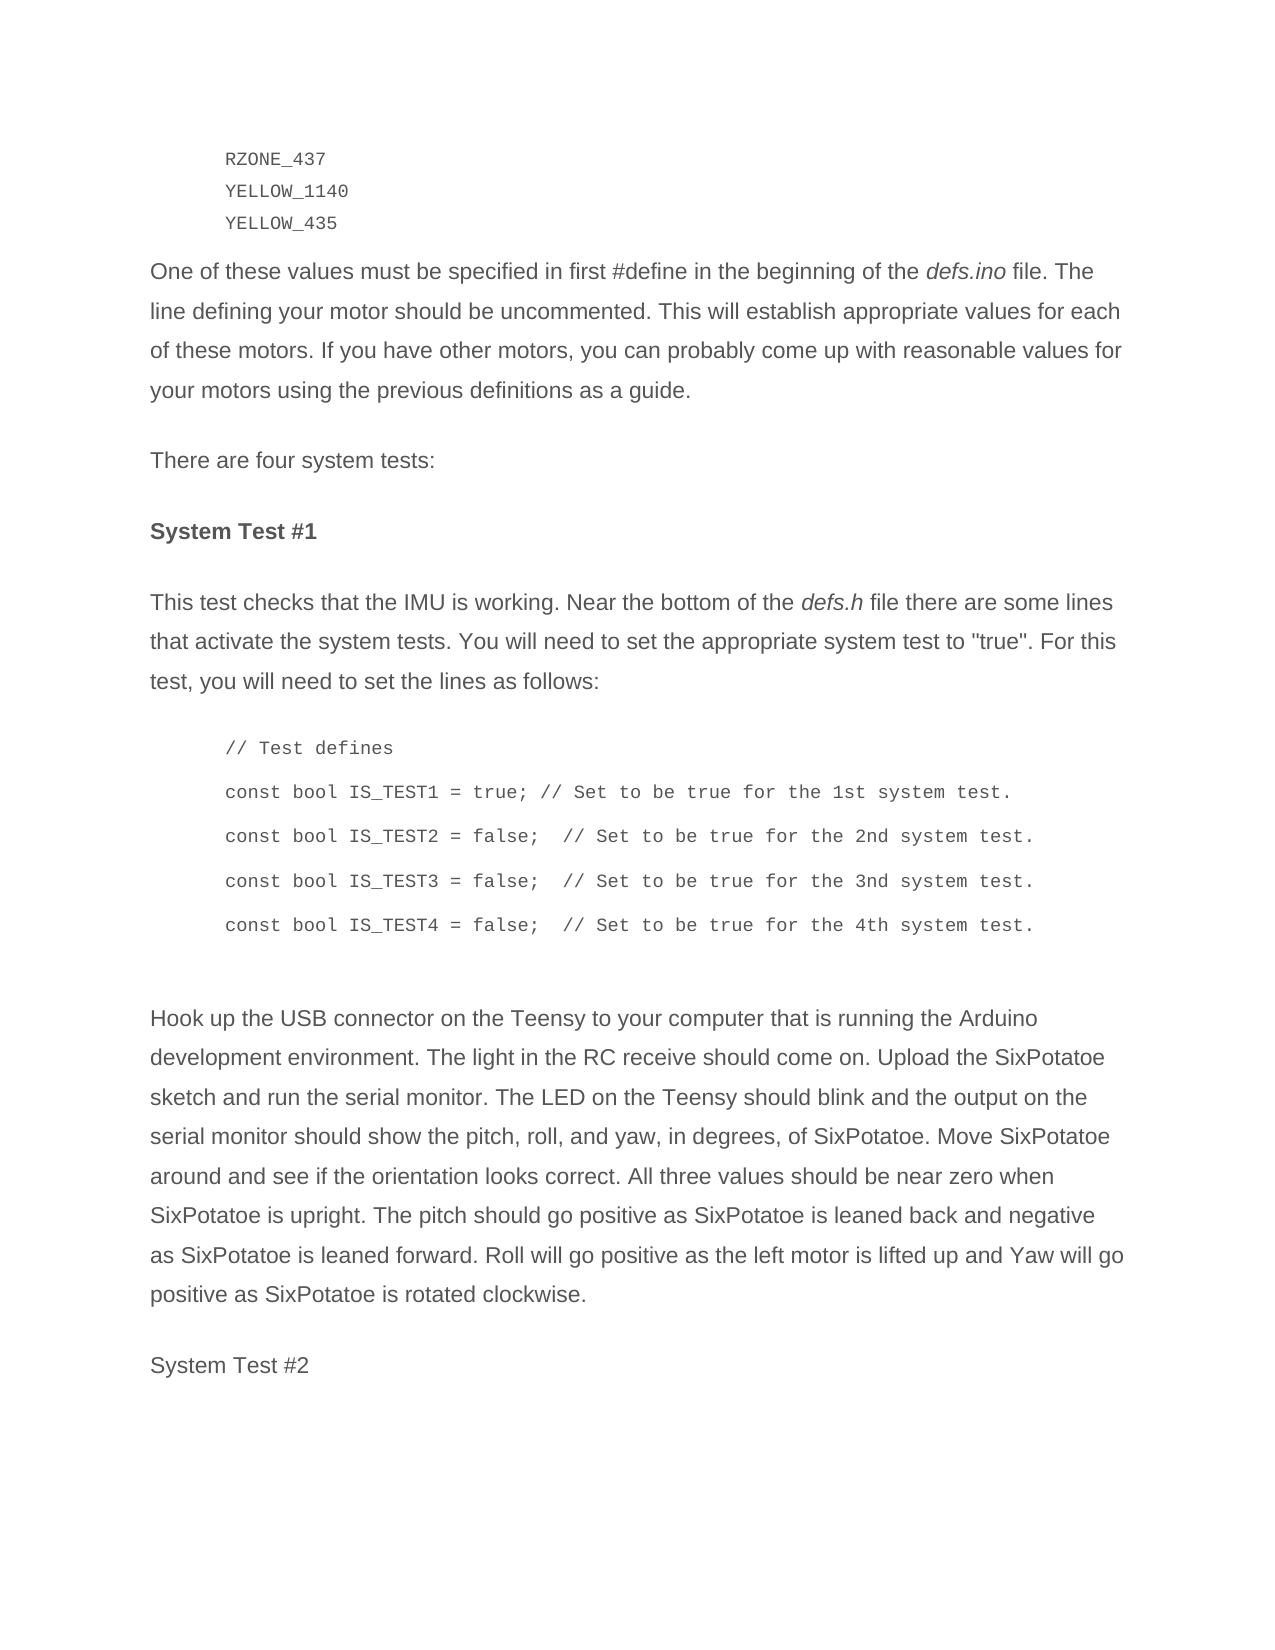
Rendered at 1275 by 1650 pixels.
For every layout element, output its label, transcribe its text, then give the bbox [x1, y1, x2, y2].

text // Test defines [225, 738, 1125, 760]
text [225, 150, 1125, 235]
text System Test #1 [150, 518, 1125, 544]
text Hook up the USB connector on the Teensy to your computer that is running the Arduino development environment. The light in the RC receive should come on. Upload the SixPotatoe sketch and run the serial monitor. The LED on the Teensy should blink and the output on the serial monitor should show the pitch, roll, and yaw, in degrees, of SixPotatoe. Move SixPotatoe around and see if the orientation looks correct. All three values should be near zero when SixPotatoe is upright. The pitch should go positive as SixPotatoe is leaned back and negative as SixPotatoe is leaned forward. Roll will go positive as the left motor is lifted up and Yaw will go positive as SixPotatoe is rotated clockwise. [150, 1005, 1125, 1307]
text const bool IS_TEST2 = false; // Set to be true for the 2nd system test. [225, 827, 1125, 848]
text const bool IS_TEST1 = true; // Set to be true for the 1st system test. [225, 783, 1125, 804]
text This test checks that the IMU is working. Near the bottom of the defs.h file there are some lines that activate the system tests. You will need to set the appropriate system test to "true". For this test, you will need to set the lines as follows: [150, 589, 1125, 694]
text One of these values must be specified in first #define in the beginning of the defs.ino file. The line defining your motor should be uncommented. This will establish appropriate values for each of these motors. If you have other motors, you can probably come up with reasonable values for your motors using the previous definitions as a guide. [150, 258, 1125, 403]
text There are four system tests: [150, 447, 1125, 474]
text System Test #2 [150, 1352, 1125, 1378]
text const bool IS_TEST3 = false; // Set to be true for the 3nd system test. [225, 872, 1125, 893]
text const bool IS_TEST4 = false; // Set to be true for the 4th system test. [225, 916, 1125, 937]
